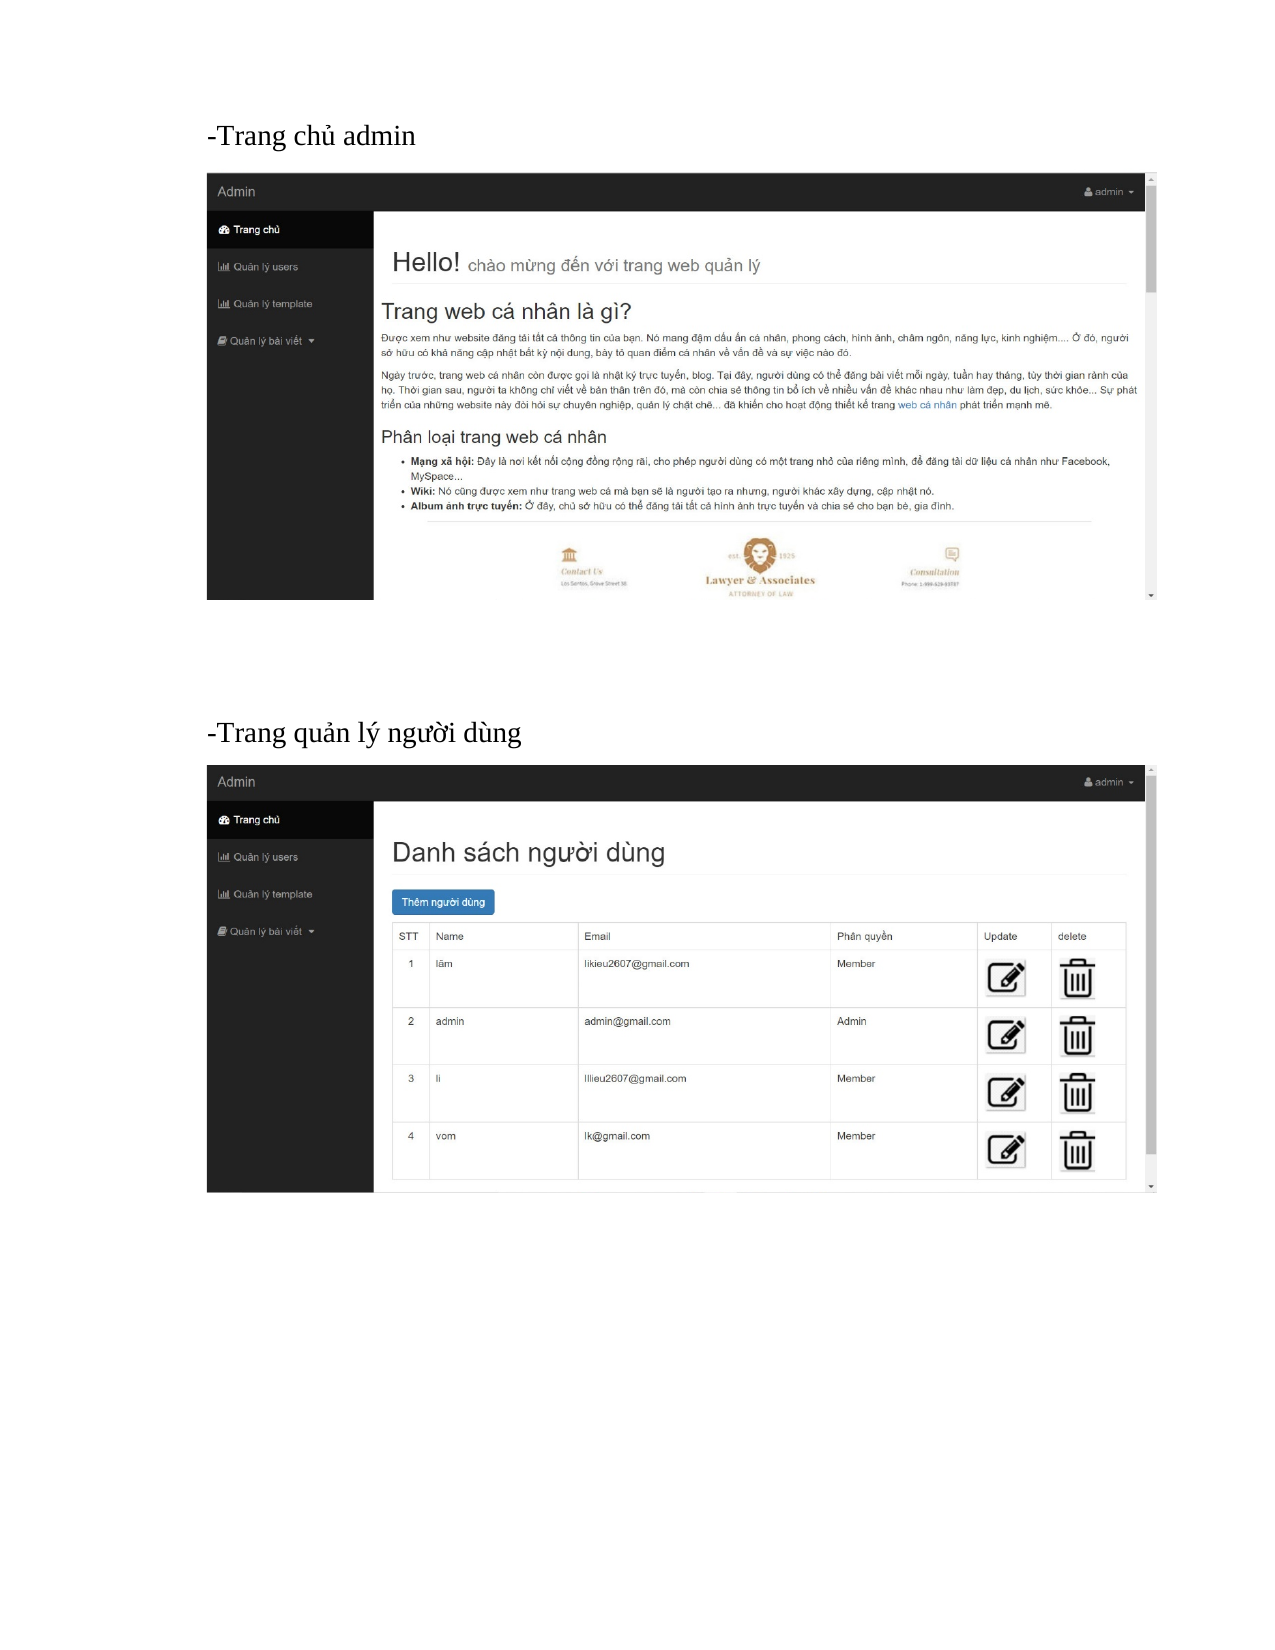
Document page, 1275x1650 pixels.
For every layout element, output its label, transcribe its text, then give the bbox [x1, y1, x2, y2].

picture [206, 765, 1157, 1193]
text -Trang quản lý người dùng [207, 715, 1157, 748]
picture [206, 168, 1157, 600]
text -Trang chủ admin [207, 118, 1157, 152]
